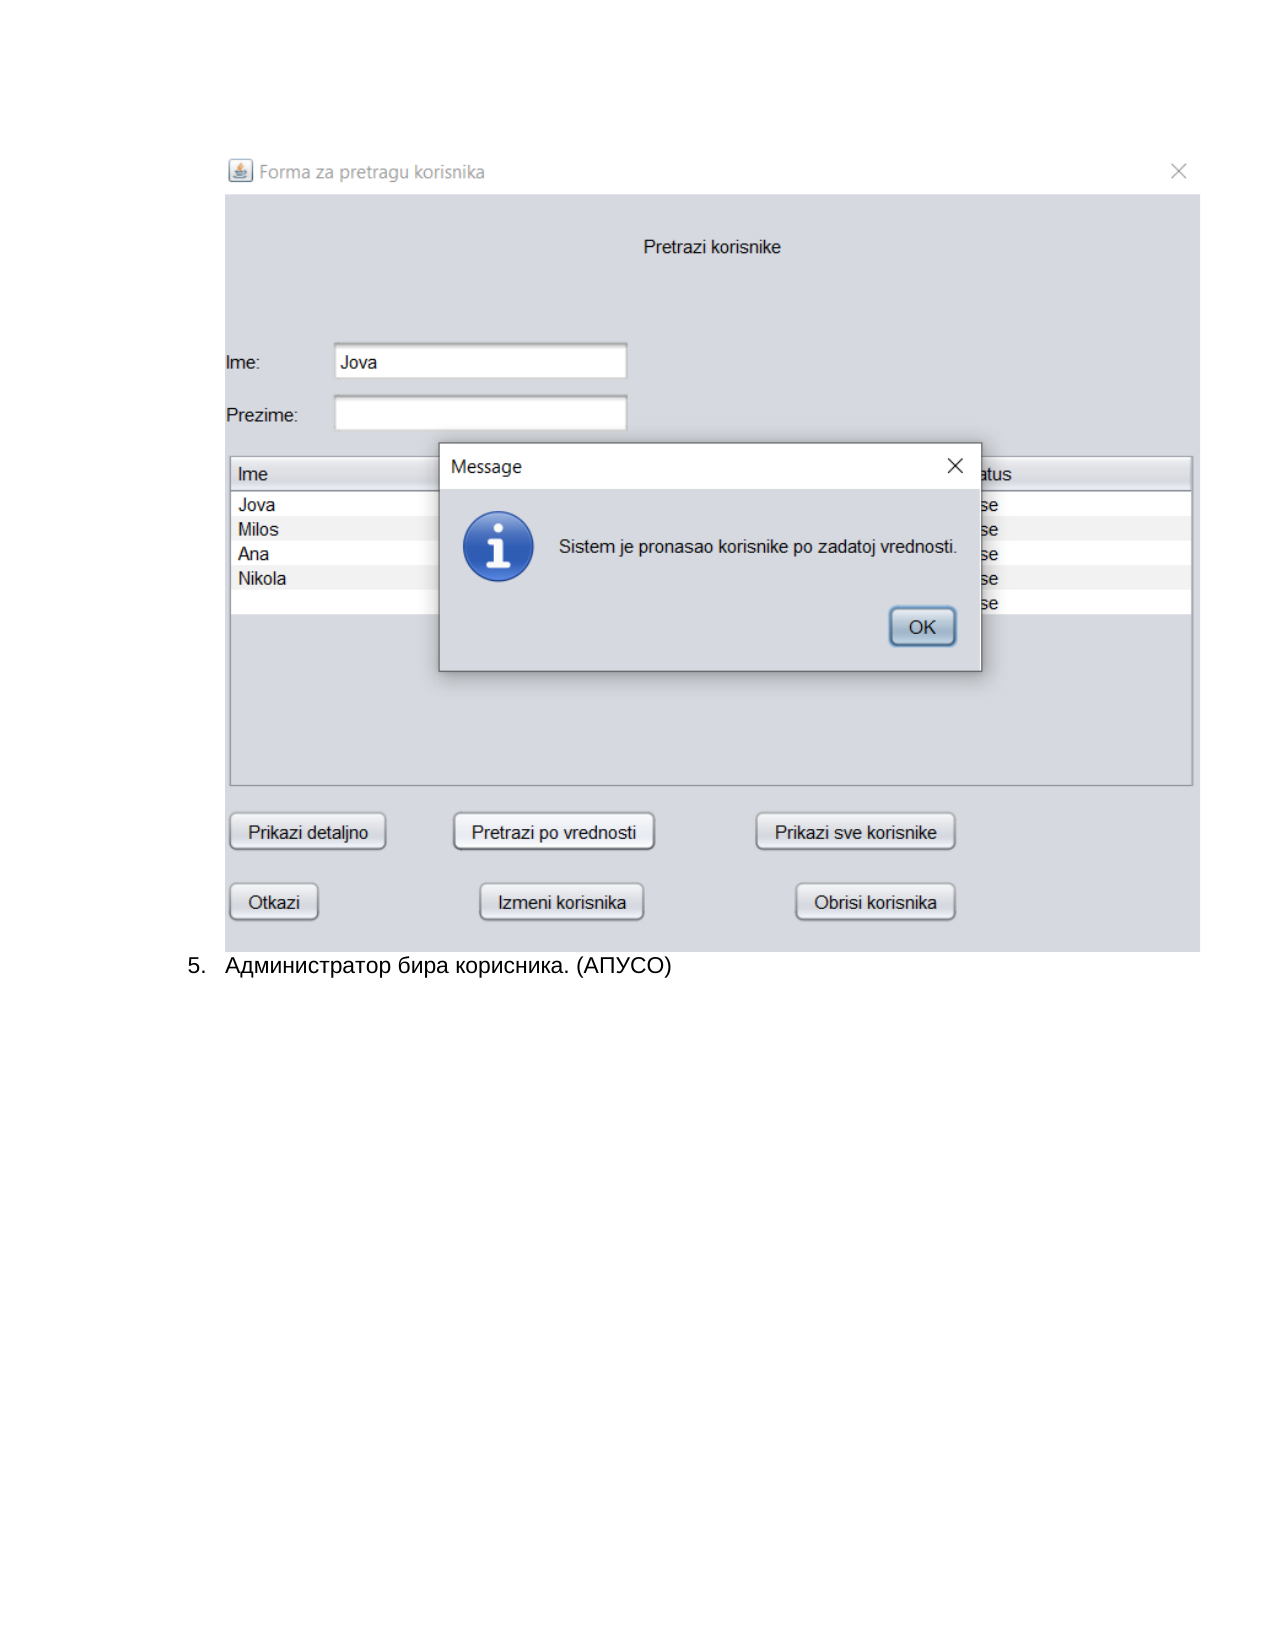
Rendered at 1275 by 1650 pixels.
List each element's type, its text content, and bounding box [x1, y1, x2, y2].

picture [225, 150, 1200, 952]
list Администратор бира корисника. (АПУСО) [187, 952, 1125, 978]
